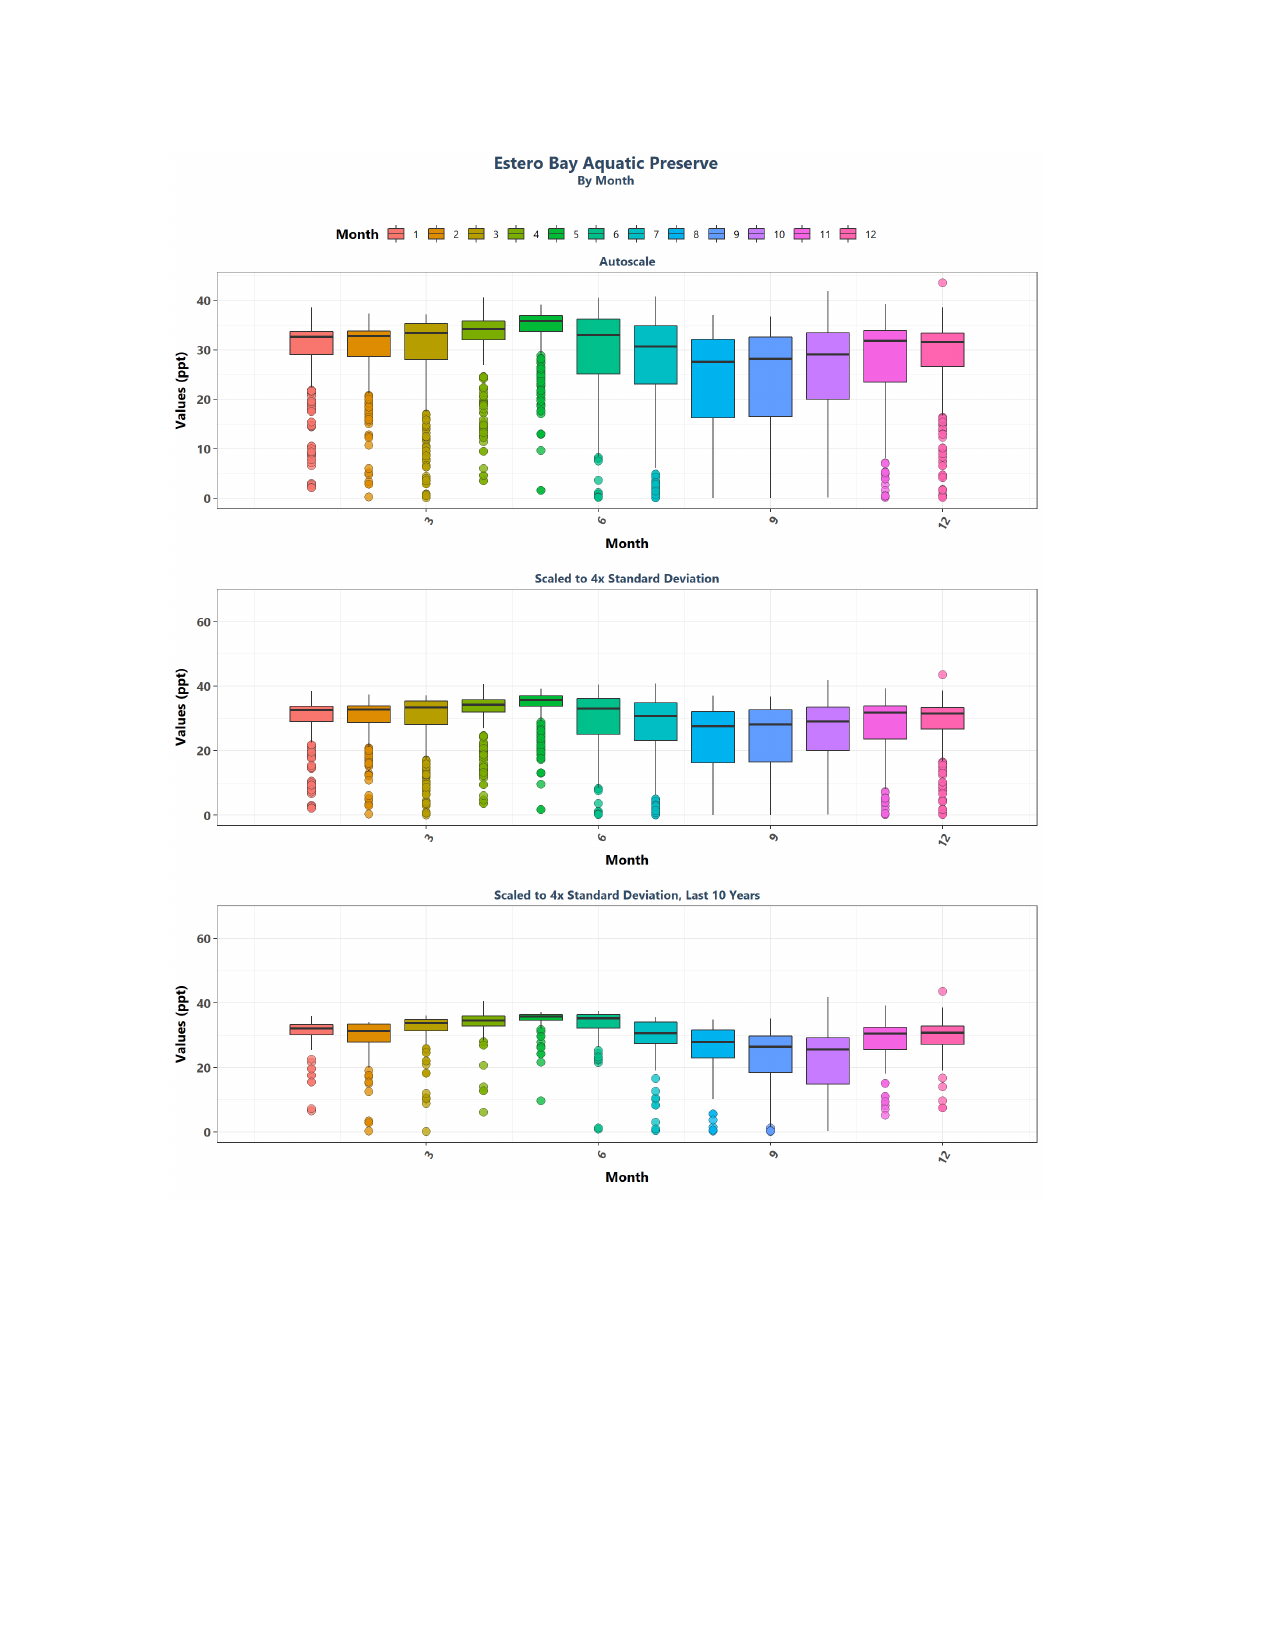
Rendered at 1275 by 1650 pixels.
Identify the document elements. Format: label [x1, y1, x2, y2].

picture [168, 150, 1044, 1200]
